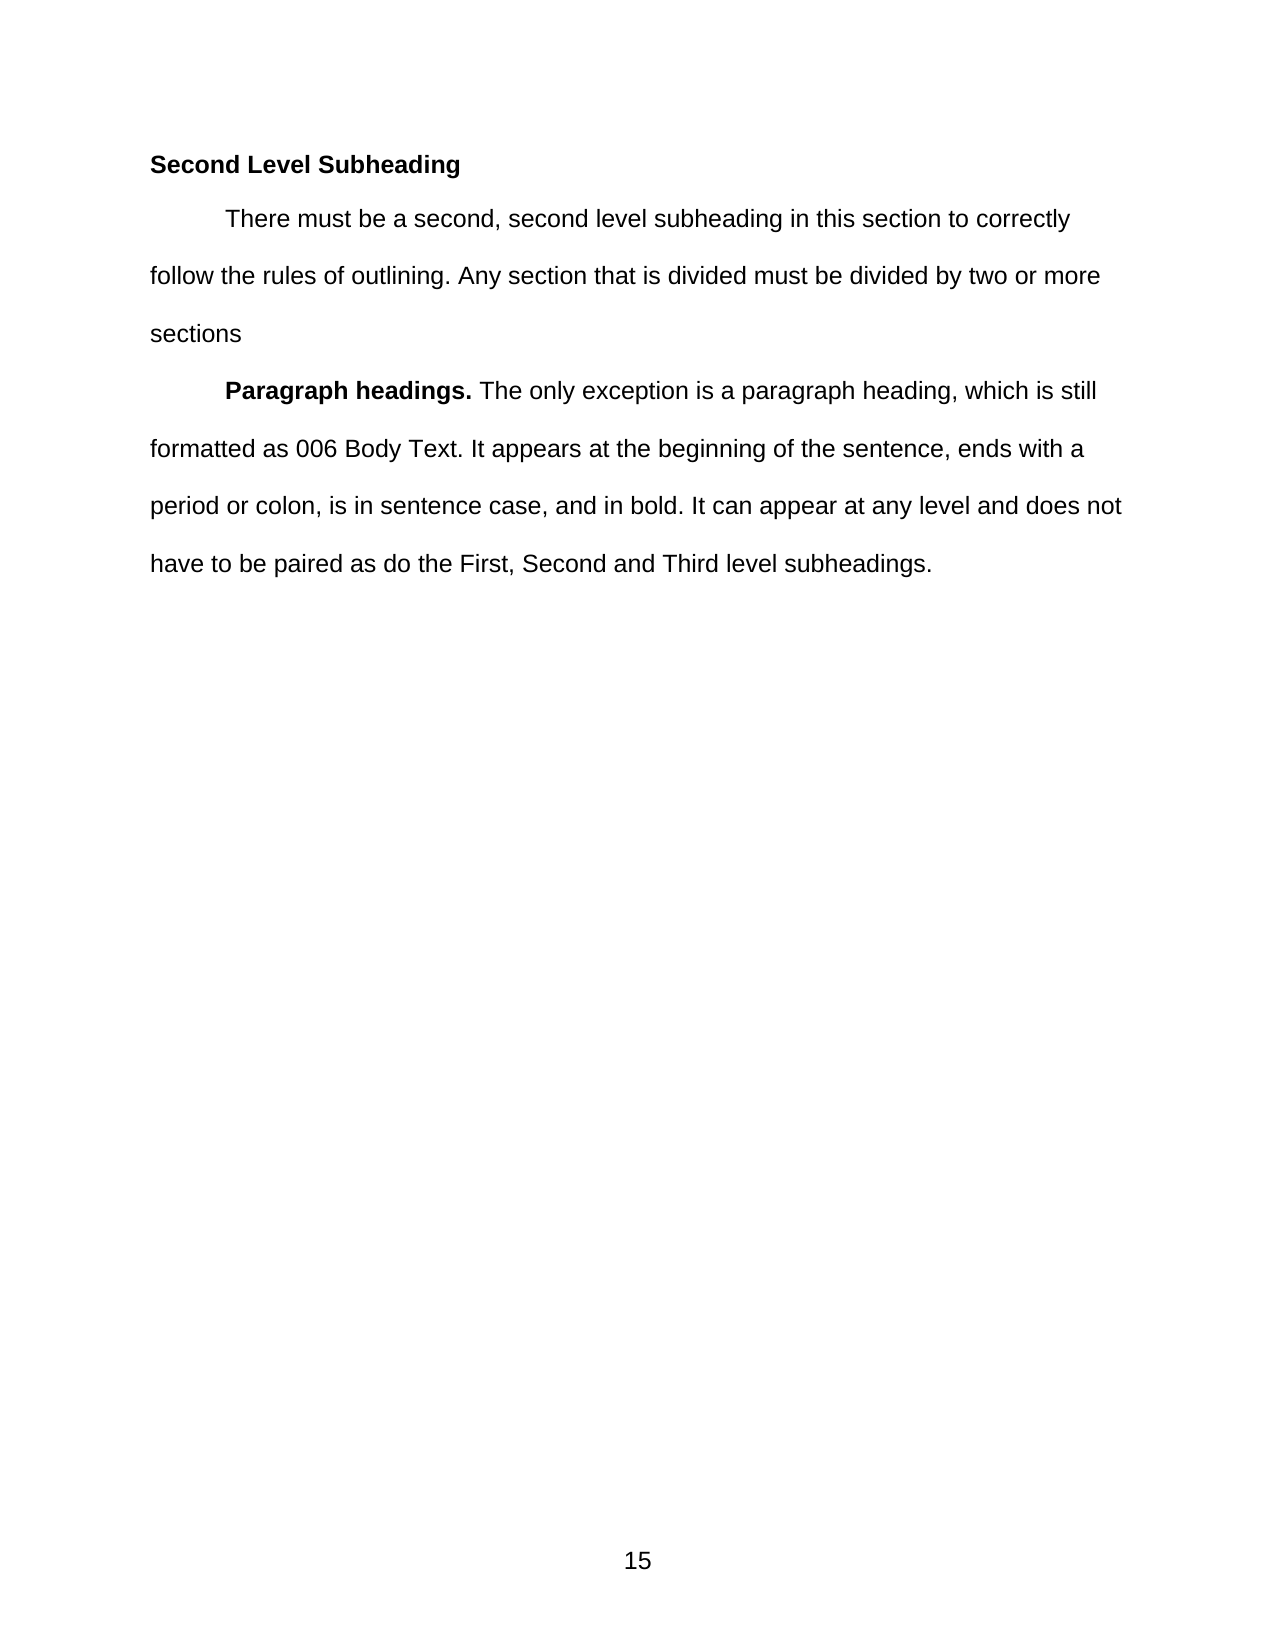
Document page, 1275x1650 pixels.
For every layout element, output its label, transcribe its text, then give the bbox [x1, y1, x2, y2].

text There must be a second, second level subheading in this section to correctly follow the rules of outlining. Any section that is divided must be divided by two or more sections [150, 204, 1125, 347]
subtitle Second Level Subheading [150, 150, 1125, 179]
text Paragraph headings. The only exception is a paragraph heading, which is still formatted as 006 Body Text. It appears at the beginning of the sentence, ends with a period or colon, is in sentence case, and in bold. It can appear at any level and does not have to be paired as do the First, Second and Third level subheadings. [150, 376, 1125, 577]
